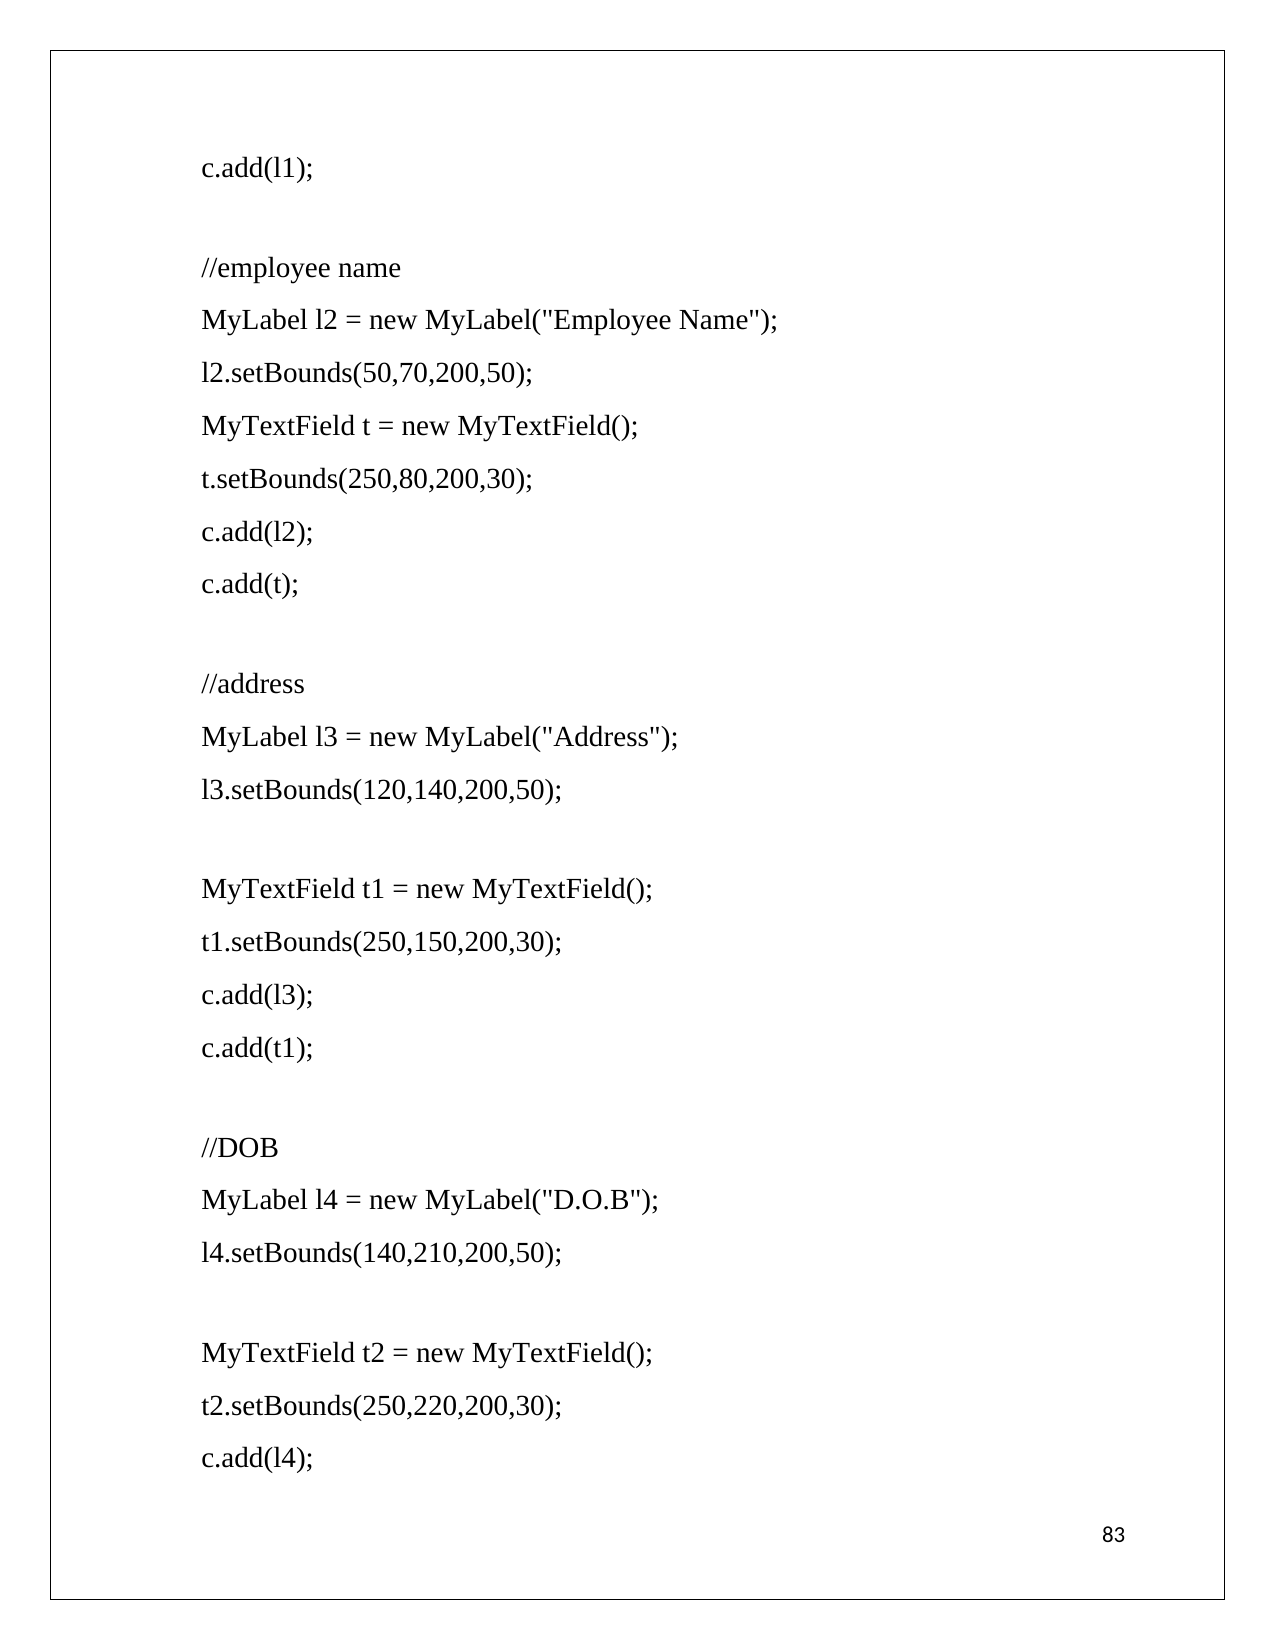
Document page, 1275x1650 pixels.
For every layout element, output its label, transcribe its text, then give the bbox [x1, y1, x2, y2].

text t2.setBounds(250,220,200,30); [150, 1388, 1125, 1421]
text MyLabel l2 = new MyLabel("Employee Name"); [150, 302, 1125, 336]
text MyTextField t = new MyTextField(); [150, 408, 1125, 442]
text t1.setBounds(250,150,200,30); [150, 924, 1125, 958]
text l3.setBounds(120,140,200,50); [150, 772, 1125, 805]
text c.add(l2); [150, 514, 1125, 547]
text //address [150, 666, 1125, 700]
text c.add(t1); [150, 1030, 1125, 1063]
text c.add(l1); [150, 150, 1125, 183]
text MyTextField t1 = new MyTextField(); [150, 872, 1125, 905]
text c.add(t); [150, 567, 1125, 600]
text c.add(l4); [150, 1441, 1125, 1474]
text MyTextField t2 = new MyTextField(); [150, 1335, 1125, 1368]
text l4.setBounds(140,210,200,50); [150, 1235, 1125, 1269]
text //employee name [150, 250, 1125, 283]
text MyLabel l4 = new MyLabel("D.O.B"); [150, 1182, 1125, 1216]
text //DOB [150, 1130, 1125, 1163]
text c.add(l3); [150, 977, 1125, 1011]
text MyLabel l3 = new MyLabel("Address"); [150, 719, 1125, 753]
text t.setBounds(250,80,200,30); [150, 461, 1125, 494]
text l2.setBounds(50,70,200,50); [150, 355, 1125, 389]
